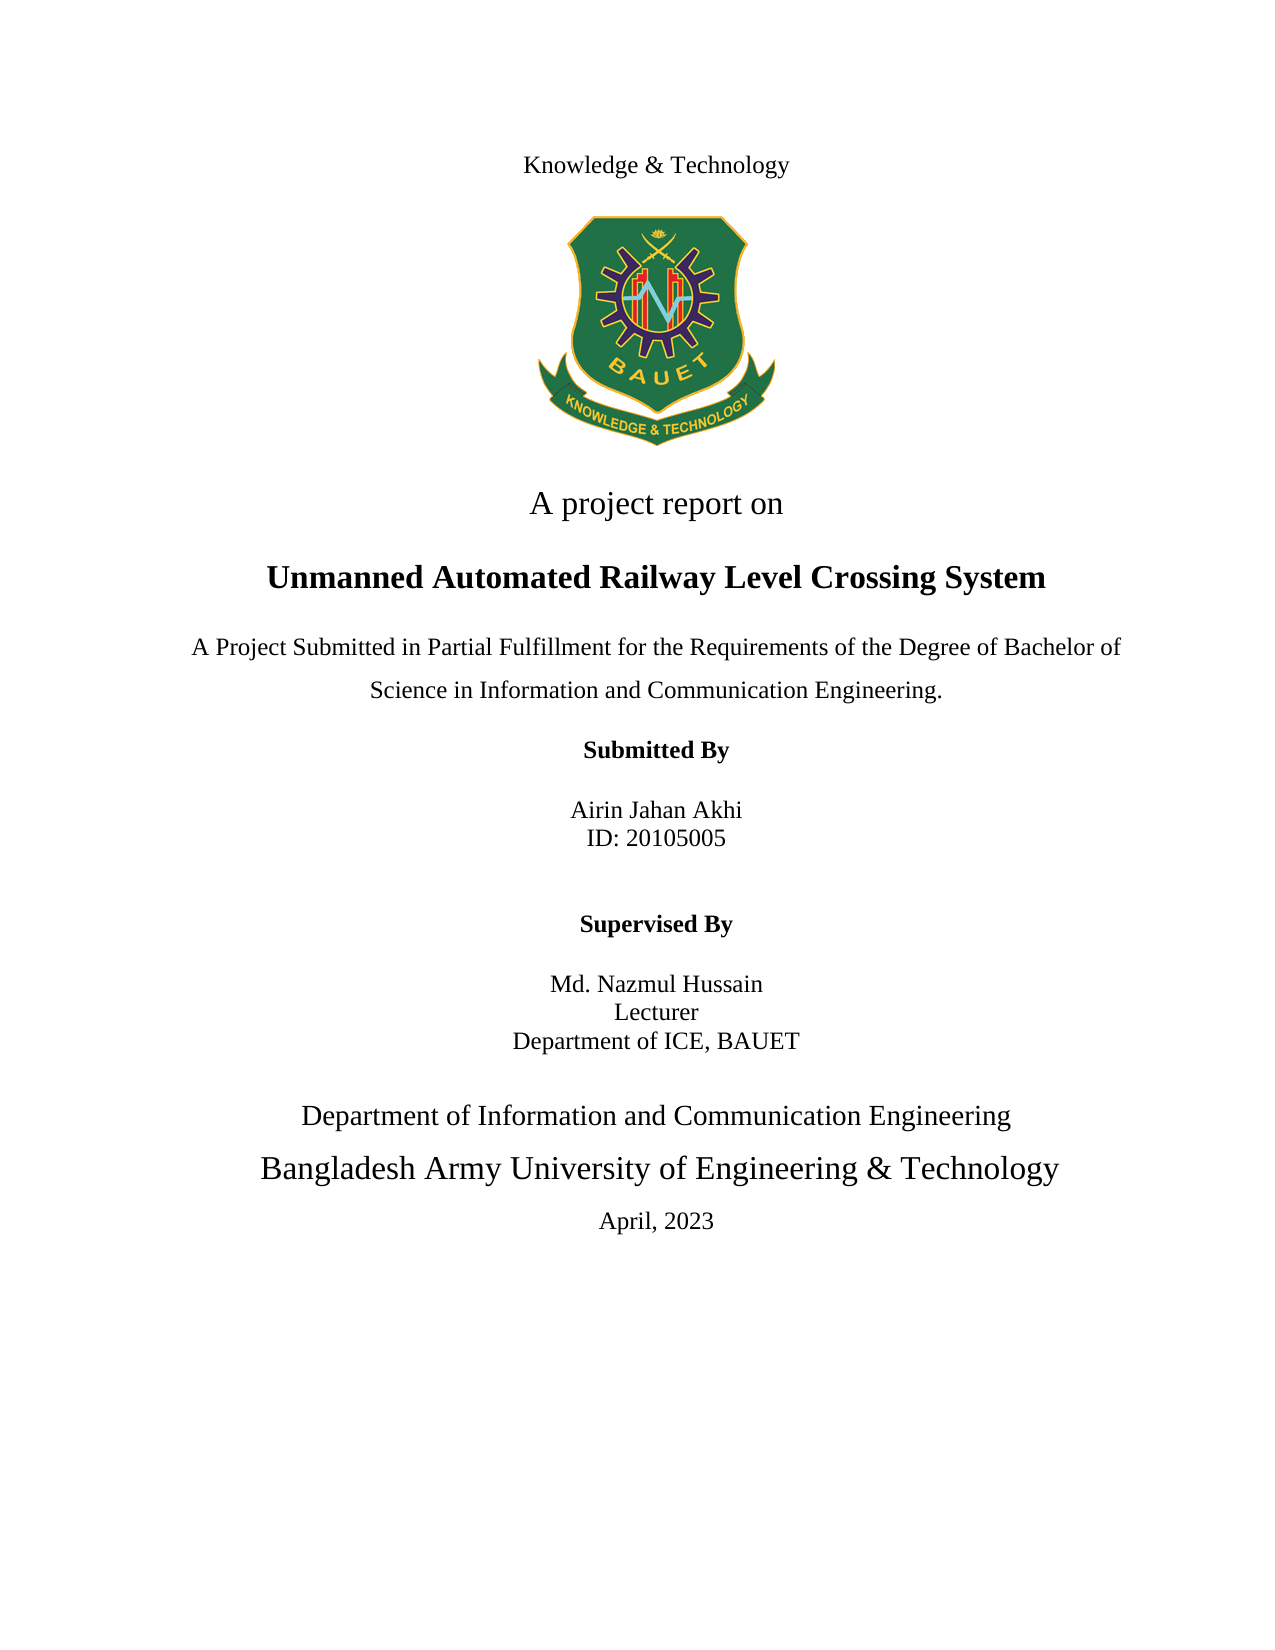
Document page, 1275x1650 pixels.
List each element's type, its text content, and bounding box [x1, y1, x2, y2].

text Submitted By [187, 735, 1125, 764]
text Airin Jahan Akhi [187, 795, 1125, 823]
text Department of ICE, BAUET [187, 1026, 1125, 1055]
text Department of Information and Communication Engineering [187, 1098, 1125, 1132]
text ID: 20105005 [187, 823, 1125, 852]
text A Project Submitted in Partial Fulfillment for the Requirements of the Degree of Bachelor of Science in Information and Communication Engineering. [187, 632, 1125, 704]
text Lecturer [187, 997, 1125, 1026]
text Supervised By [187, 909, 1125, 938]
text April, 2023 [187, 1206, 1125, 1235]
picture [531, 209, 781, 453]
text Knowledge & Technology [187, 150, 1125, 179]
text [187, 1148, 1125, 1187]
text Md. Nazmul Hussain [187, 969, 1125, 997]
text A project report on [187, 484, 1125, 522]
text Unmanned Automated Railway Level Crossing System [187, 558, 1125, 596]
